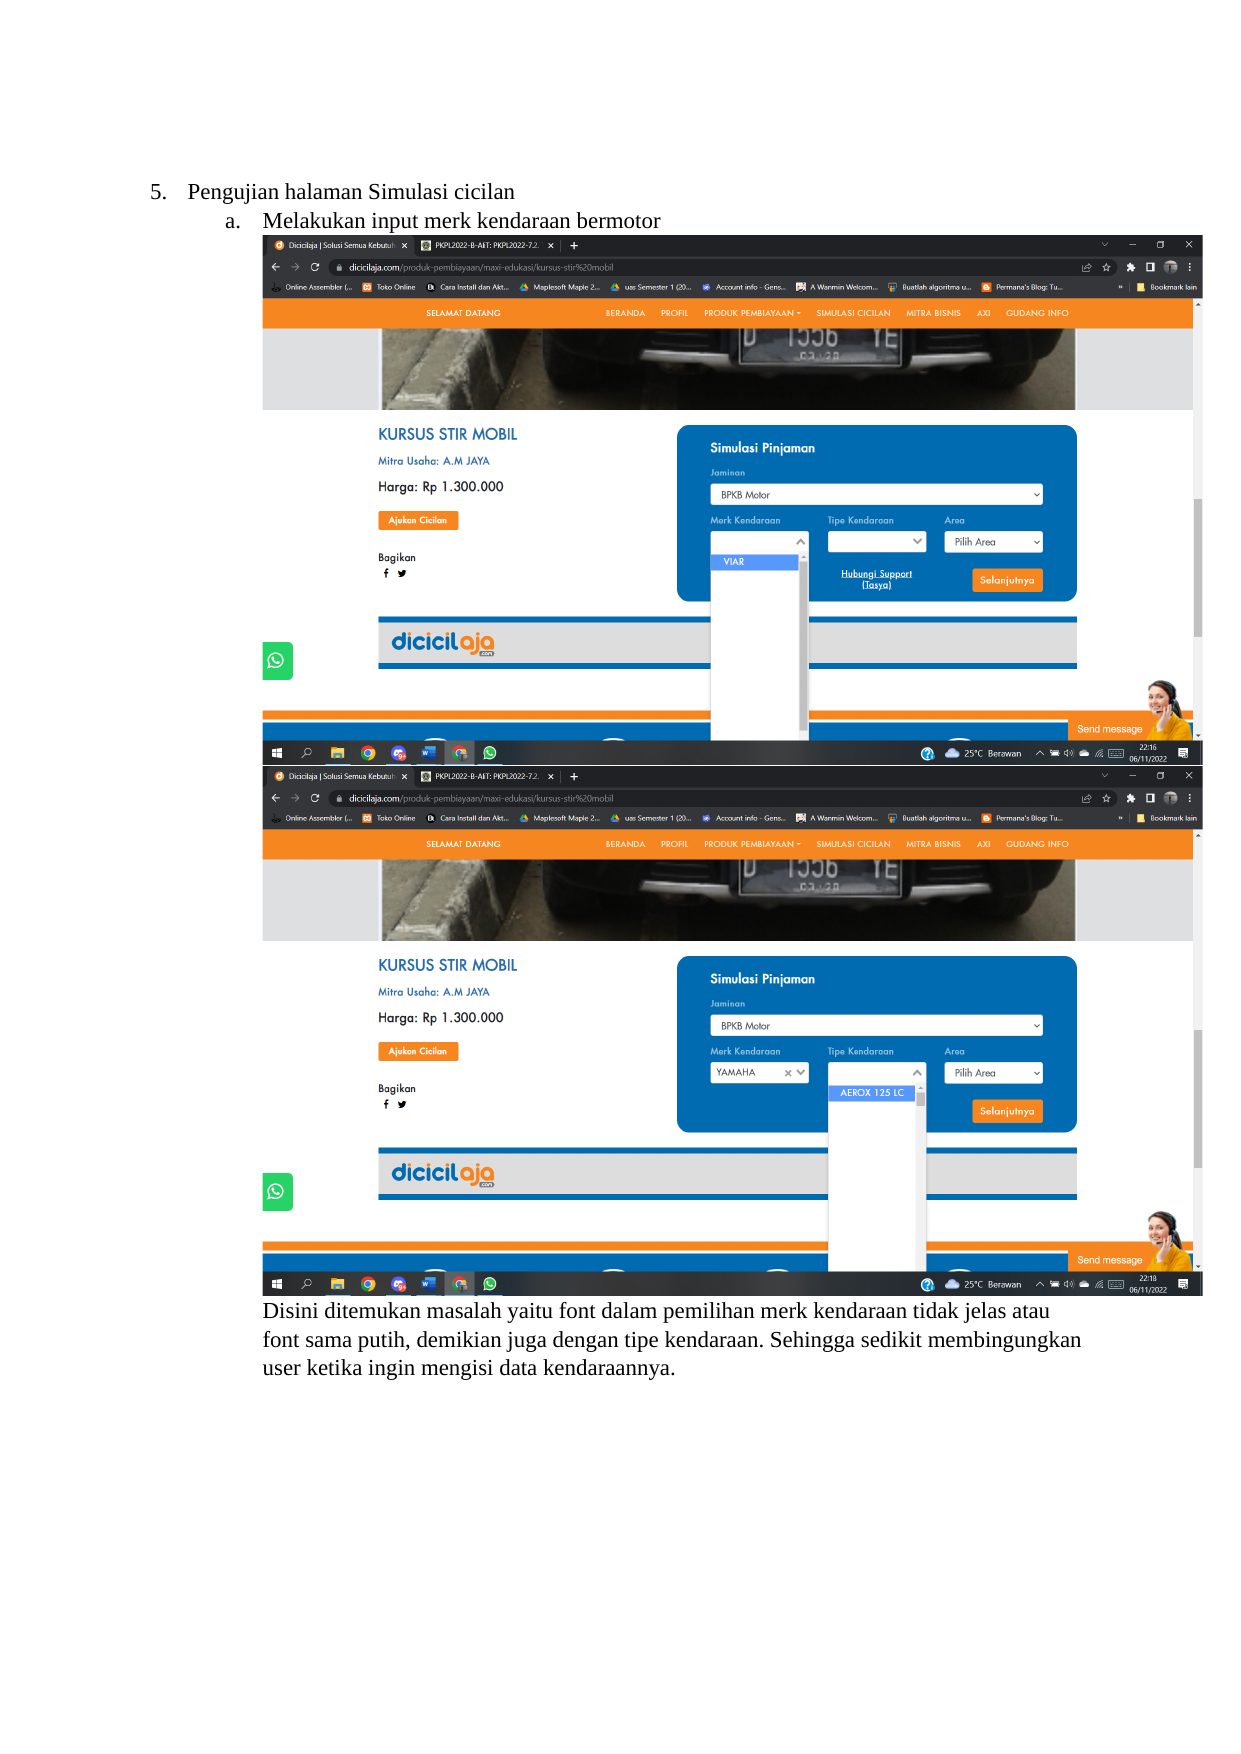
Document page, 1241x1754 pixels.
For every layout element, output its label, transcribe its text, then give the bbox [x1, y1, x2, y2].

picture [262, 235, 1203, 765]
list Disini ditemukan masalah yaitu font dalam pemilihan merk kendaraan tidak jelas atau font sama putih, demikian juga dengan tipe kendaraan. Sehingga sedikit membingungkan user ketika ingin mengisi data kendaraannya. [262, 1297, 1090, 1381]
list Pengujian halaman Simulasi cicilan [150, 178, 1090, 205]
list Melakukan input merk kendaraan bermotor [225, 207, 1090, 233]
picture [262, 766, 1203, 1296]
